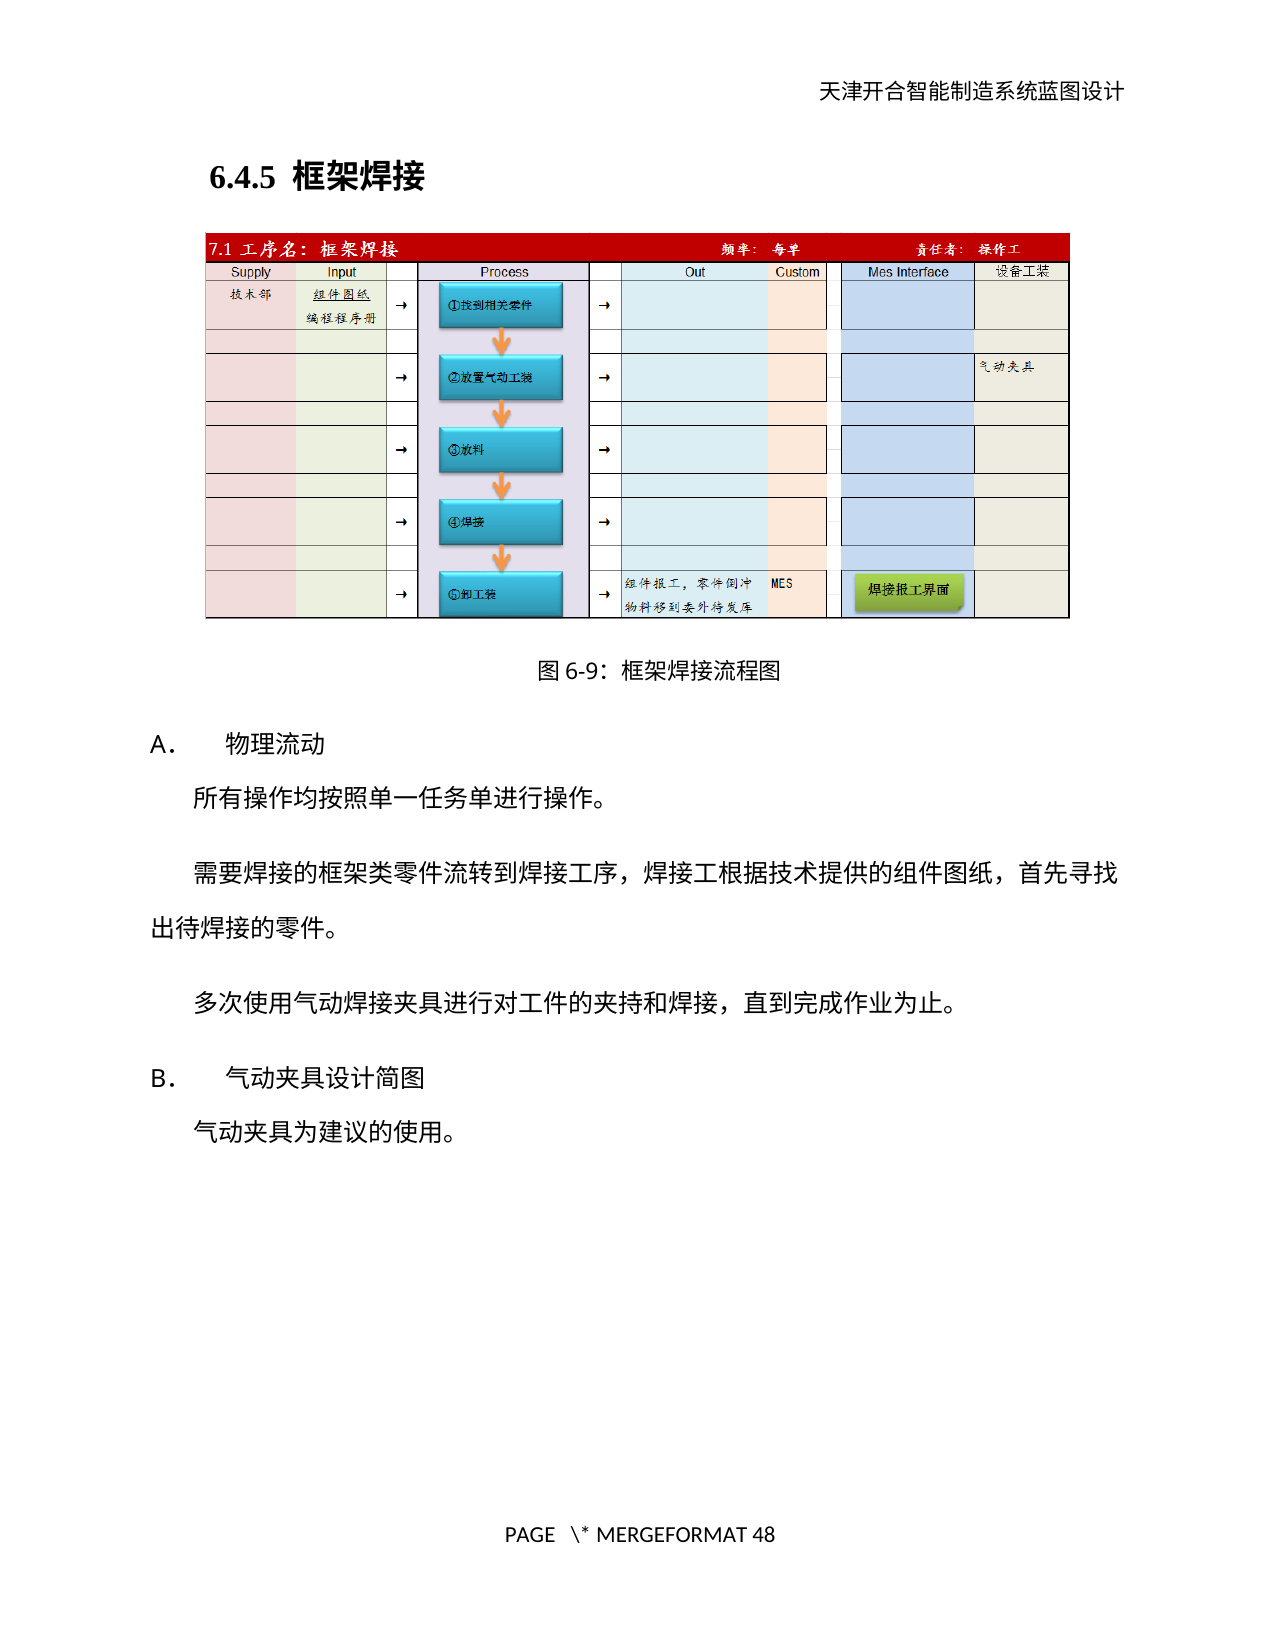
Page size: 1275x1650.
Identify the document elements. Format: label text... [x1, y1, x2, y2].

text 多次使用气动焊接夹具进行对工件的夹持和焊接，直到完成作业为止。 [150, 983, 1125, 1019]
picture [205, 232, 1070, 619]
text 需要焊接的框架类零件流转到焊接工序，焊接工根据技术提供的组件图纸，首先寻找出待焊接的零件。 [150, 854, 1125, 944]
list 物理流动 [150, 724, 1125, 760]
text 气动夹具为建议的使用。 [150, 1113, 1125, 1149]
text 图6-9：框架焊接流程图 [150, 653, 1125, 687]
list 气动夹具设计简图 [150, 1058, 1125, 1095]
subtitle 框架焊接 [209, 150, 1125, 198]
text 所有操作均按照单一任务单进行操作。 [150, 778, 1125, 815]
